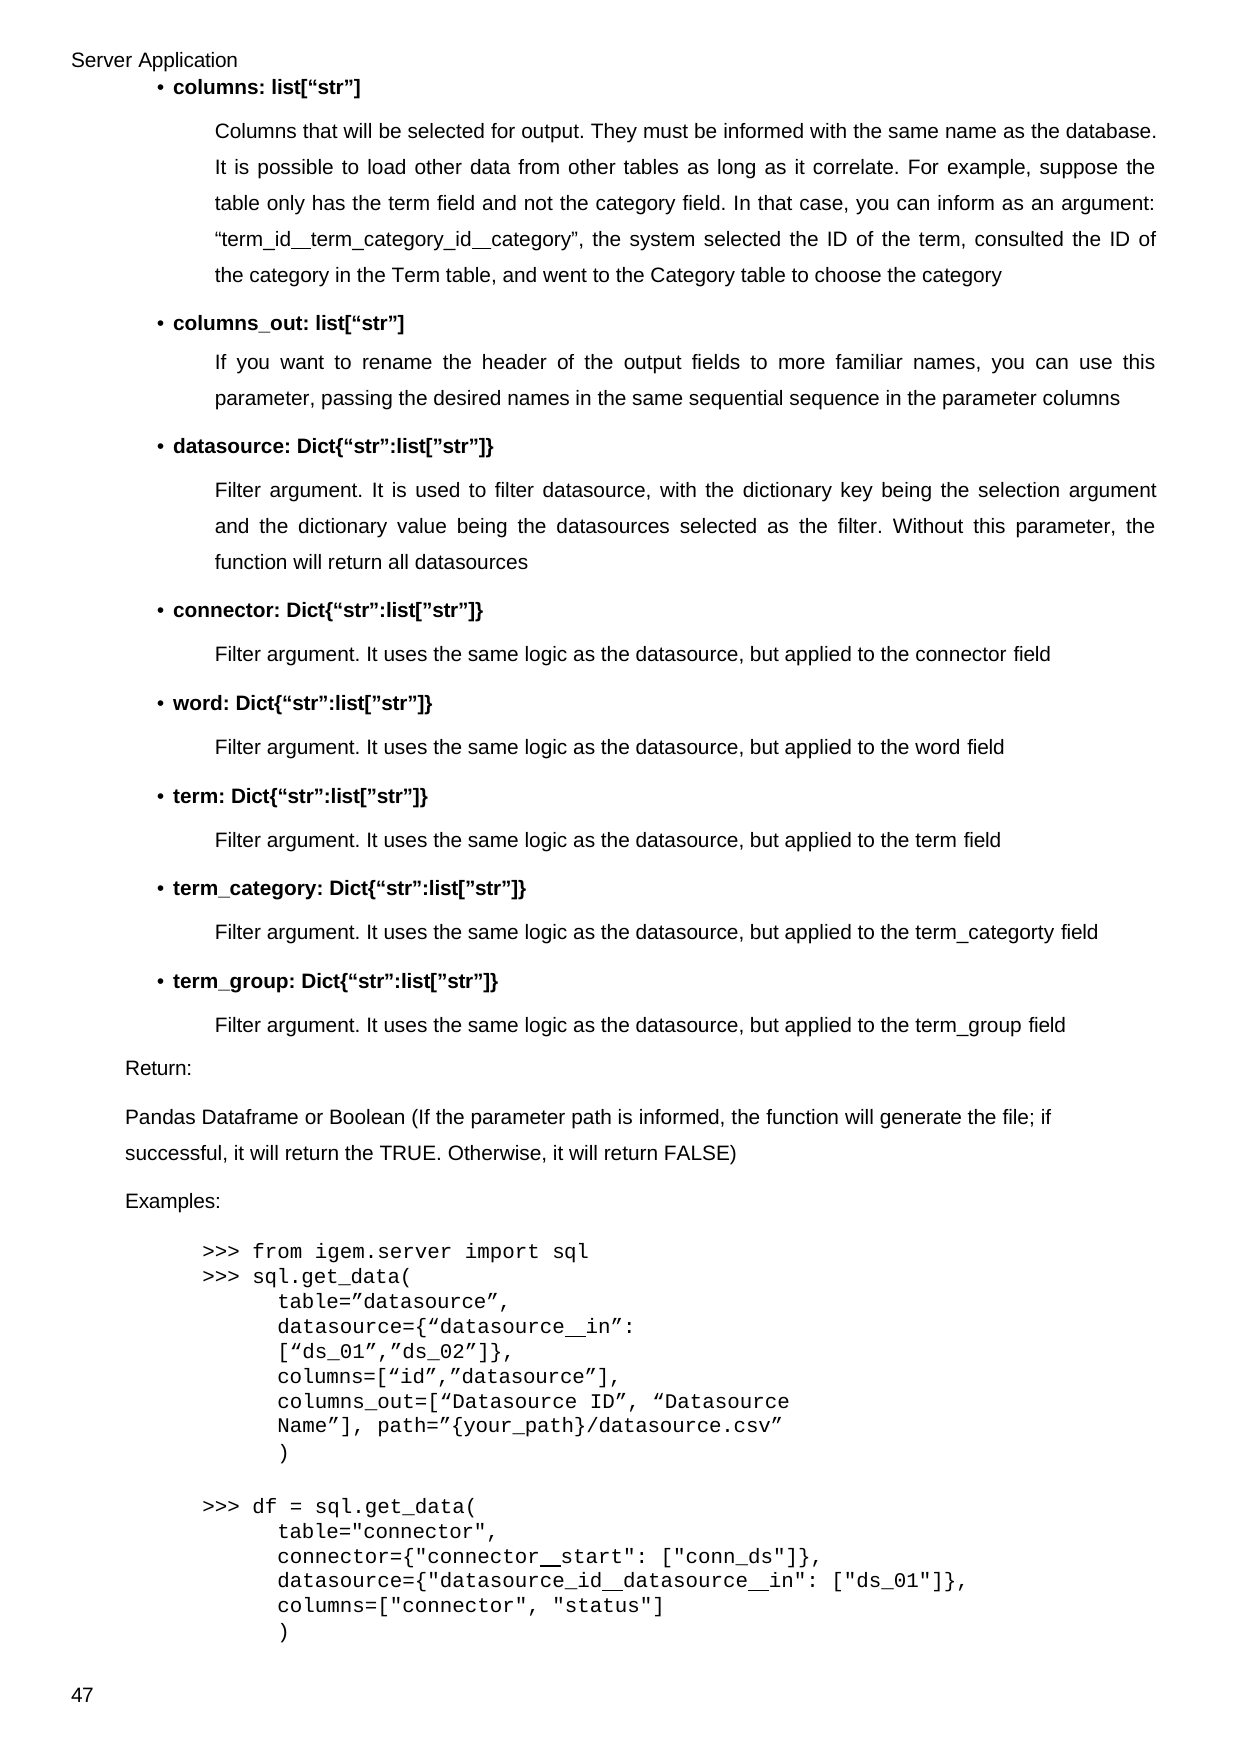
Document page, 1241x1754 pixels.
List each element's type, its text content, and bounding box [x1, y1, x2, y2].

text table=”datasource”, [277, 1291, 1240, 1315]
text Columns that will be selected for output. They must be informed with the same name as the database. It is possible to load other data from other tables as long as it correlate. For example, suppose the table only has the term field and not the category field. In that case, you can inform as an argument: “term_id term_category_id category”, the system selected the ID of the term, consulted the ID of the category in the Term table, and went to the Category table to choose the category [214, 119, 1157, 287]
text Filter argument. It uses the same logic as the datasource, but applied to the term_categorty field [214, 920, 1240, 944]
text >>> df = sql.get_data( table="connector", [202, 1496, 540, 1544]
text Examples: [125, 1189, 1240, 1213]
text connector={"connector start": ["conn_ds"]}, datasource={"datasource_id datasource in": ["ds_01"]}, columns=["connector", "status"] [277, 1546, 999, 1619]
subtitle columns: list[“str”] [154, 75, 1240, 101]
subtitle word: Dict{“str”:list[”str”]} [154, 691, 1240, 717]
text ) [277, 1440, 1240, 1464]
text Filter argument. It uses the same logic as the datasource, but applied to the word field [214, 735, 1240, 759]
text Filter argument. It uses the same logic as the datasource, but applied to the connector field [214, 642, 1240, 666]
text ) [277, 1620, 1240, 1644]
text >>> from igem.server import sql [202, 1241, 1240, 1265]
text If you want to rename the header of the output fields to more familiar names, you can use this parameter, passing the desired names in the same sequential sequence in the parameter columns [214, 350, 1157, 410]
text Filter argument. It uses the same logic as the datasource, but applied to the term_group field [214, 1013, 1240, 1037]
subtitle term_category: Dict{“str”:list[”str”]} [154, 876, 1240, 902]
text datasource={“datasource in”: [“ds_01”,”ds_02”]}, columns=[“id”,”datasource”], columns_out=[“Datasource ID”, “Datasource Name”], path=”{your_path}/datasource.csv” [277, 1316, 823, 1439]
text >>> sql.get_data( [202, 1266, 1240, 1290]
subtitle datasource: Dict{“str”:list[”str”]} [154, 434, 1240, 460]
text Filter argument. It is used to filter datasource, with the dictionary key being the selection argument and the dictionary value being the datasources selected as the filter. Without this parameter, the function will return all datasources [214, 478, 1157, 574]
text Pandas Dataframe or Boolean (If the parameter path is informed, the function will generate the file; if successful, it will return the TRUE. Otherwise, it will return FALSE) [125, 1104, 1157, 1164]
subtitle term: Dict{“str”:list[”str”]} [154, 783, 1240, 809]
subtitle term_group: Dict{“str”:list[”str”]} [154, 969, 1240, 995]
text Return: [125, 1056, 1240, 1079]
subtitle columns_out: list[“str”] [154, 311, 1240, 337]
text Filter argument. It uses the same logic as the datasource, but applied to the term field [214, 827, 1240, 851]
subtitle connector: Dict{“str”:list[”str”]} [154, 598, 1240, 624]
